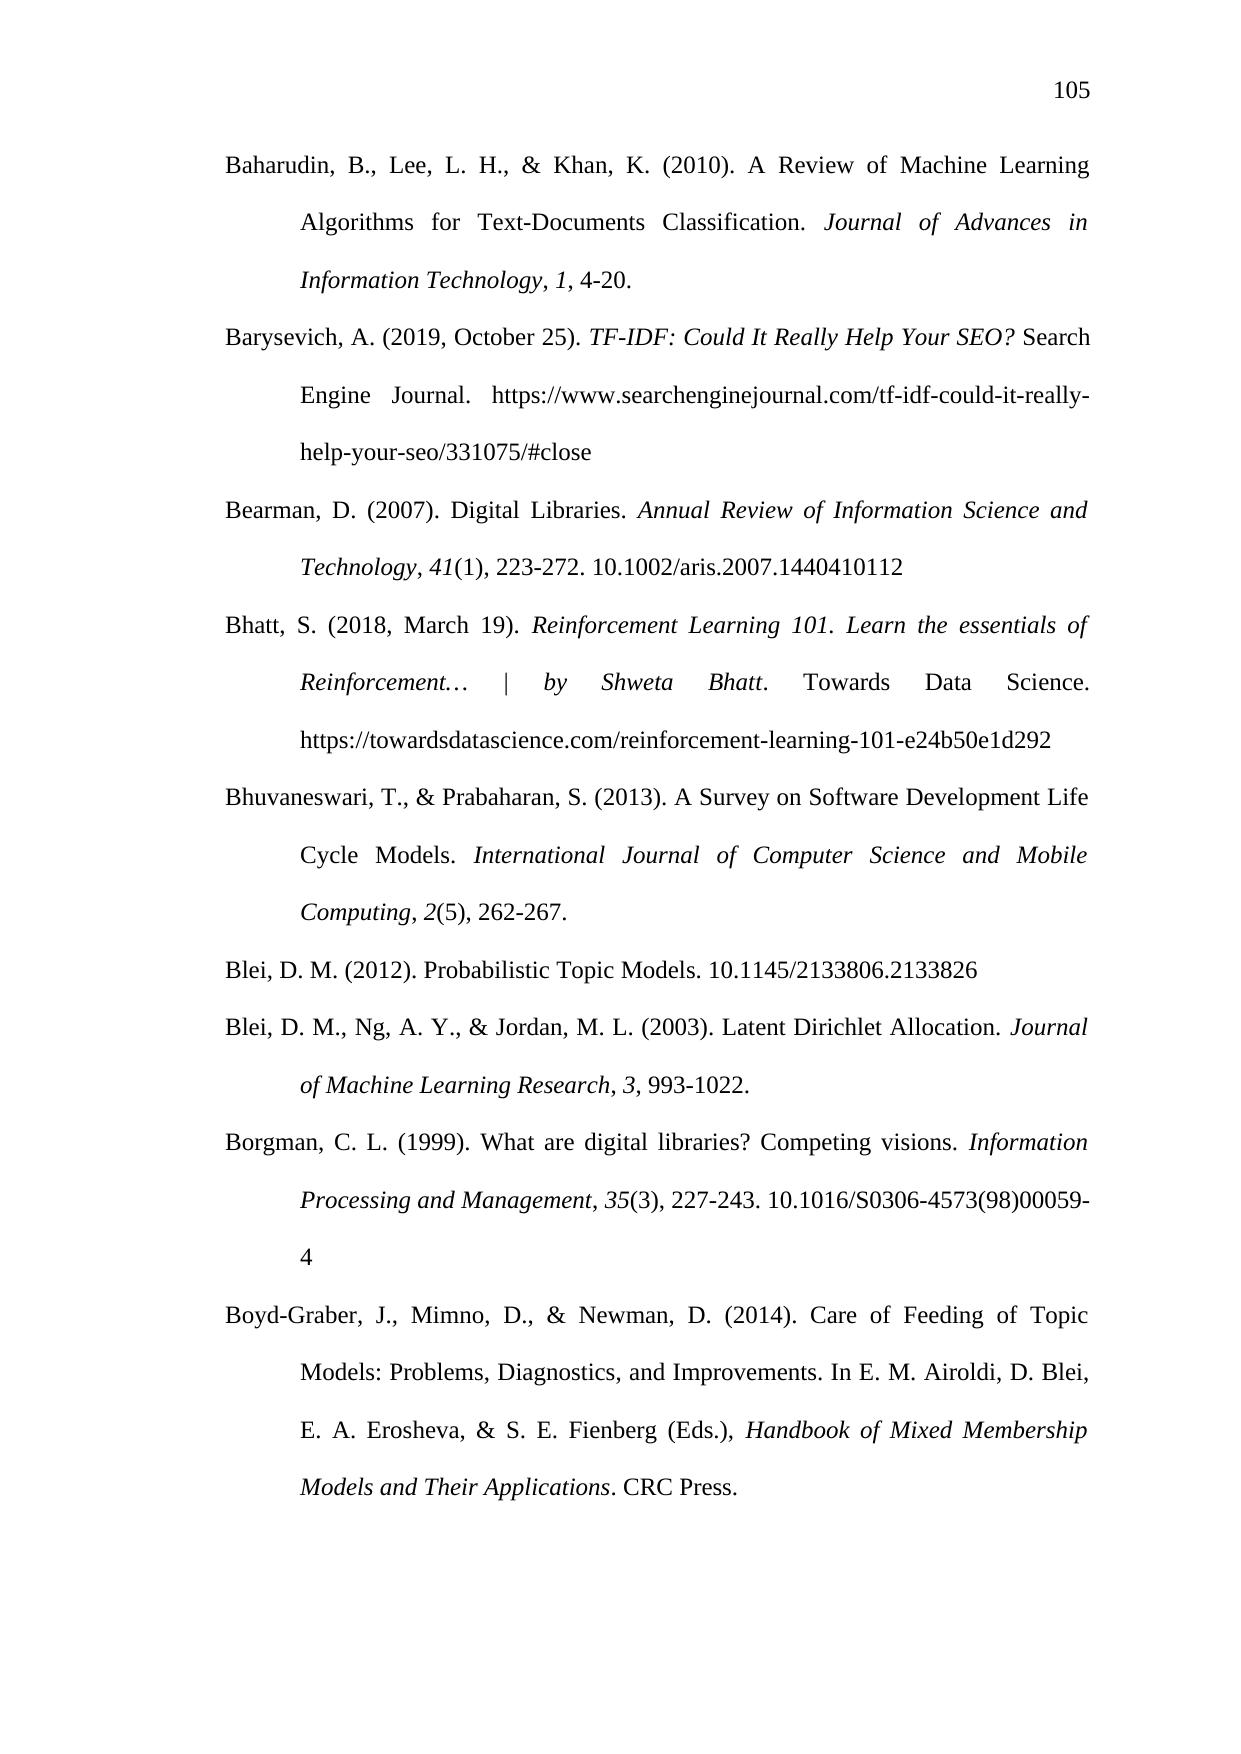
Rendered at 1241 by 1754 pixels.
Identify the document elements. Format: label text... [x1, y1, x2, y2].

text Boyd-Graber, J., Mimno, D., & Newman, D. (2014). Care of Feeding of Topic Models: Problems, Diagnostics, and Improvements. In E. M. Airoldi, D. Blei, E. A. Erosheva, & S. E. Fienberg (Eds.), Handbook of Mixed Membership Models and Their Applications. CRC Press. [225, 1300, 1090, 1501]
text Borgman, C. L. (1999). What are digital libraries? Competing visions. Information Processing and Management, 35(3), 227-243. 10.1016/S0306-4573(98)00059-4 [225, 1127, 1090, 1271]
text Blei, D. M. (2012). Probabilistic Topic Models. 10.1145/2133806.2133826 [225, 955, 1090, 984]
text Bhuvaneswari, T., & Prabaharan, S. (2013). A Survey on Software Development Life Cycle Models. International Journal of Computer Science and Mobile Computing, 2(5), 262-267. [225, 782, 1090, 926]
text Barysevich, A. (2019, October 25). TF-IDF: Could It Really Help Your SEO? Search Engine Journal. https://www.searchenginejournal.com/tf-idf-could-it-really-help-your-seo/331075/#close [225, 322, 1090, 466]
text Bhatt, S. (2018, March 19). Reinforcement Learning 101. Learn the essentials of Reinforcement… | by Shweta Bhatt. Towards Data Science. https://towardsdatascience.com/reinforcement-learning-101-e24b50e1d292 [225, 610, 1090, 754]
text Bearman, D. (2007). Digital Libraries. Annual Review of Information Science and Technology, 41(1), 223-272. 10.1002/aris.2007.1440410112 [225, 495, 1090, 581]
text Blei, D. M., Ng, A. Y., & Jordan, M. L. (2003). Latent Dirichlet Allocation. Journal of Machine Learning Research, 3, 993-1022. [225, 1012, 1090, 1099]
text Baharudin, B., Lee, L. H., & Khan, K. (2010). A Review of Machine Learning Algorithms for Text-Documents Classification. Journal of Advances in Information Technology, 1, 4-20. [225, 150, 1090, 294]
